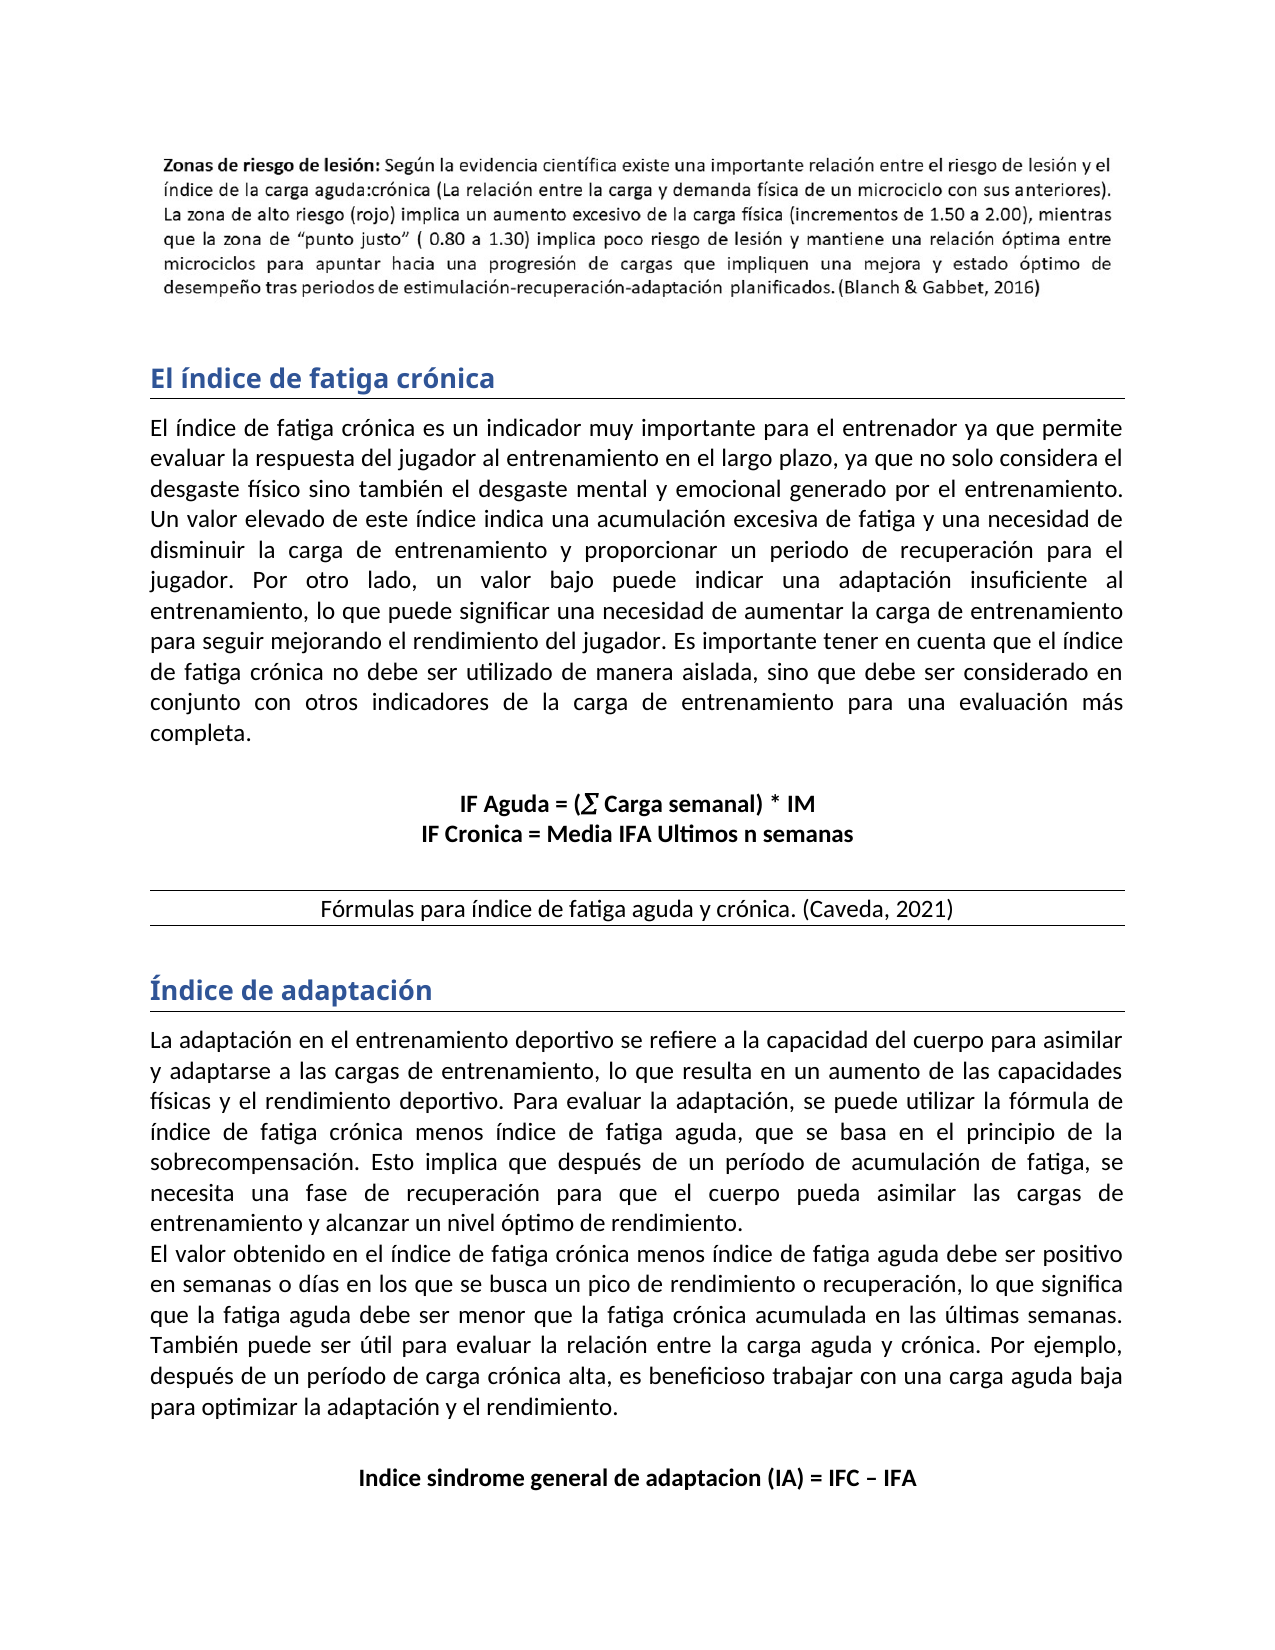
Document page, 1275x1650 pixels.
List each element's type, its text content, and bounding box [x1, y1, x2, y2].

subtitle Índice de adaptación [150, 972, 1125, 1011]
text El valor obtenido en el índice de fatiga crónica menos índice de fatiga aguda debe ser positivo en semanas o días en los que se busca un pico de rendimiento o recuperación, lo que significa que la fatiga aguda debe ser menor que la fatiga crónica acumulada en las últimas semanas. También puede ser útil para evaluar la relación entre la carga aguda y crónica. Por ejemplo, después de un período de carga crónica alta, es beneficioso trabajar con una carga aguda baja para optimizar la adaptación y el rendimiento. [150, 1238, 1125, 1421]
text La adaptación en el entrenamiento deportivo se refiere a la capacidad del cuerpo para asimilar y adaptarse a las cargas de entrenamiento, lo que resulta en un aumento de las capacidades físicas y el rendimiento deportivo. Para evaluar la adaptación, se puede utilizar la fórmula de índice de fatiga crónica menos índice de fatiga aguda, que se basa en el principio de la sobrecompensación. Esto implica que después de un período de acumulación de fatiga, se necesita una fase de recuperación para que el cuerpo pueda asimilar las cargas de entrenamiento y alcanzar un nivel óptimo de rendimiento. [150, 1024, 1125, 1238]
subtitle El índice de fatiga crónica [150, 359, 1125, 398]
text El índice de fatiga crónica es un indicador muy importante para el entrenador ya que permite evaluar la respuesta del jugador al entrenamiento en el largo plazo, ya que no solo considera el desgaste físico sino también el desgaste mental y emocional generado por el entrenamiento. Un valor elevado de este índice indica una acumulación excesiva de fatiga y una necesidad de disminuir la carga de entrenamiento y proporcionar un periodo de recuperación para el jugador. Por otro lado, un valor bajo puede indicar una adaptación insuficiente al entrenamiento, lo que puede significar una necesidad de aumentar la carga de entrenamiento para seguir mejorando el rendimiento del jugador. Es importante tener en cuenta que el índice de fatiga crónica no debe ser utilizado de manera aislada, sino que debe ser considerado en conjunto con otros indicadores de la carga de entrenamiento para una evaluación más completa. [150, 412, 1125, 747]
text IF Cronica = Media IFA Ultimos n semanas [150, 818, 1125, 849]
text Fórmulas para índice de fatiga aguda y crónica. (Caveda, 2021) [150, 891, 1125, 925]
text Indice sindrome general de adaptacion (IA) = IFC – IFA [150, 1462, 1125, 1492]
text IF Aguda = ( Carga semanal) * IM [150, 788, 1125, 818]
picture [150, 150, 1125, 310]
